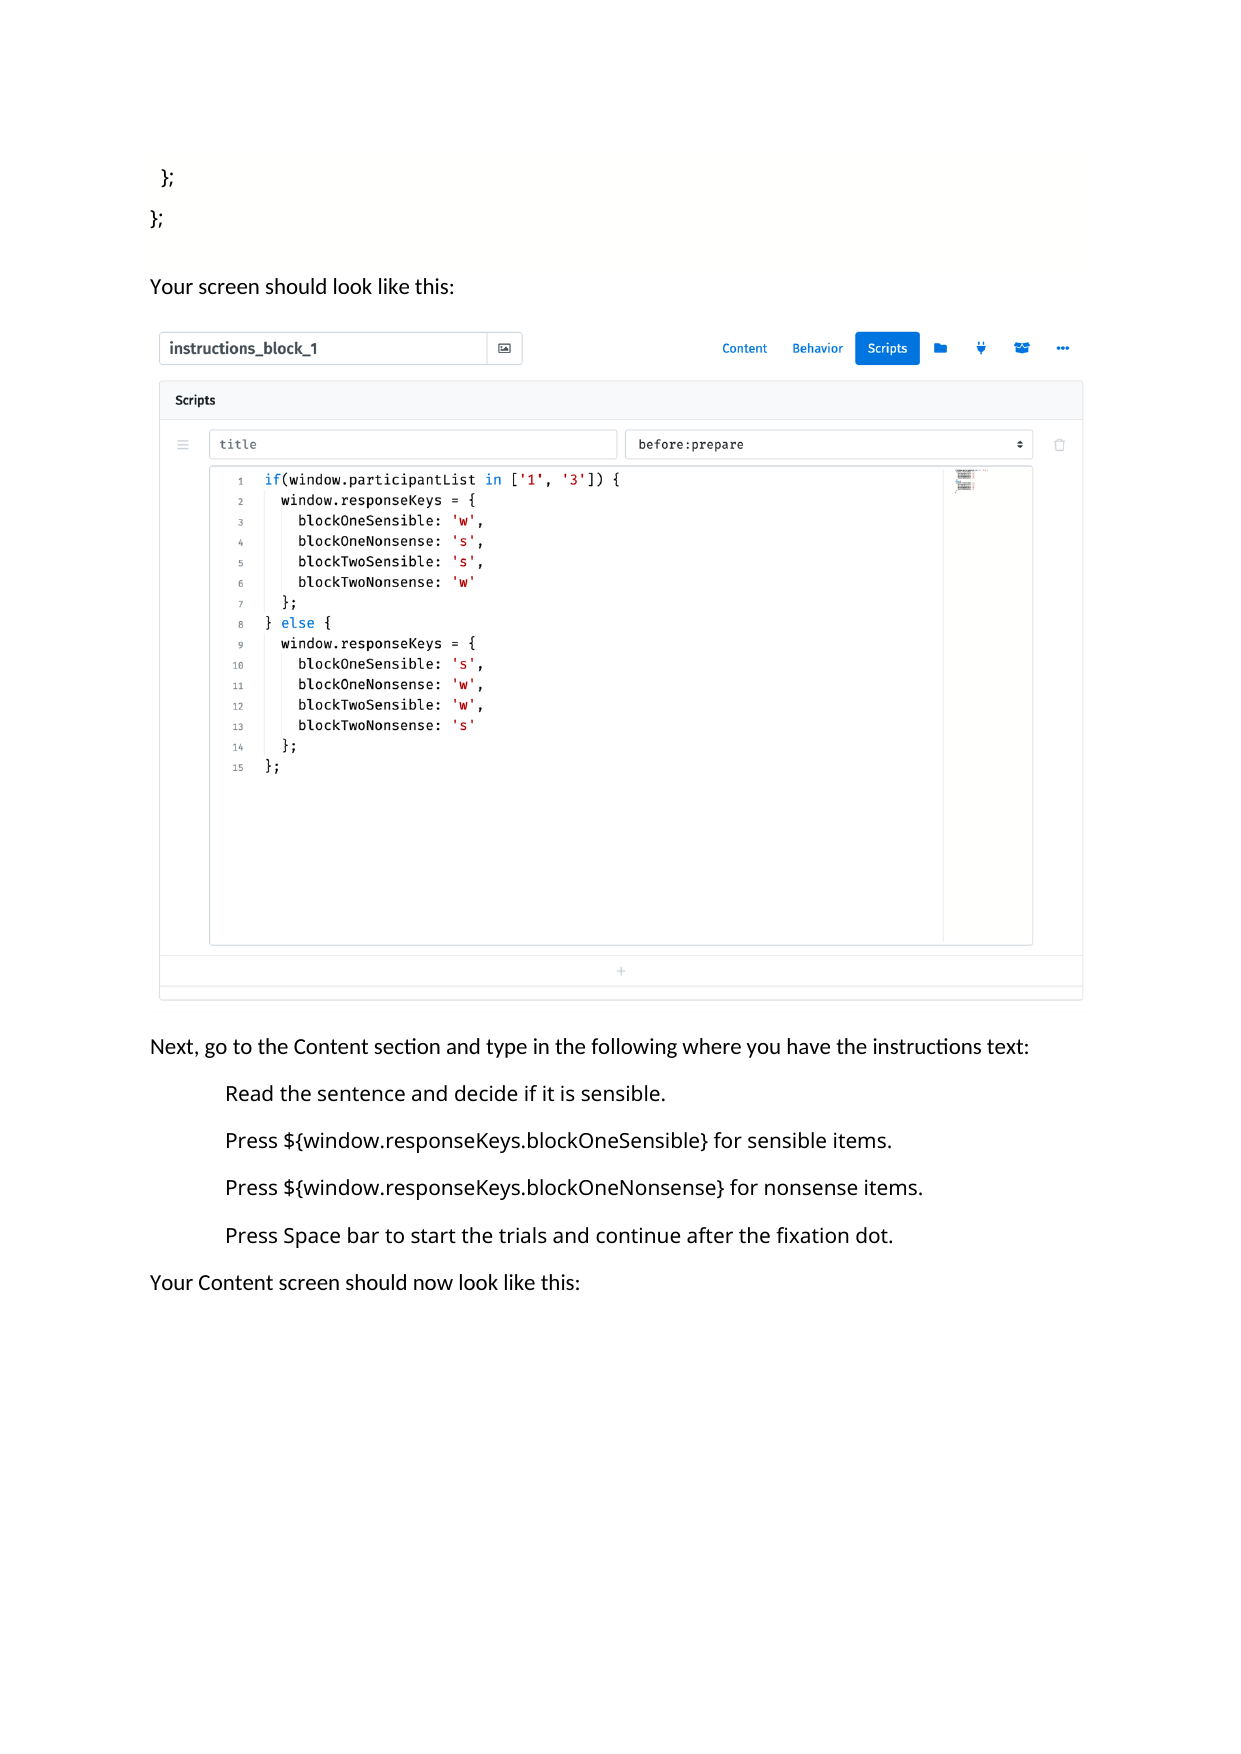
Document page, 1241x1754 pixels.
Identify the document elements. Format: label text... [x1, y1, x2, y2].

text Press ${window.responseKeys.blockOneNonsense} for nonsense items. [225, 1173, 1090, 1202]
text }; [150, 150, 1090, 191]
text }; [150, 191, 1090, 231]
picture [150, 318, 1091, 1014]
text Your Content screen should now look like this: [150, 1268, 1090, 1296]
text Your screen should look like this: [150, 272, 1090, 300]
text Press ${window.responseKeys.blockOneSensible} for sensible items. [225, 1126, 1090, 1154]
text Next, go to the Content section and type in the following where you have the instructions text: [150, 1032, 1090, 1060]
text Read the sentence and decide if it is sensible. [225, 1079, 1090, 1107]
text Press Space bar to start the trials and continue after the fixation dot. [225, 1221, 1090, 1249]
